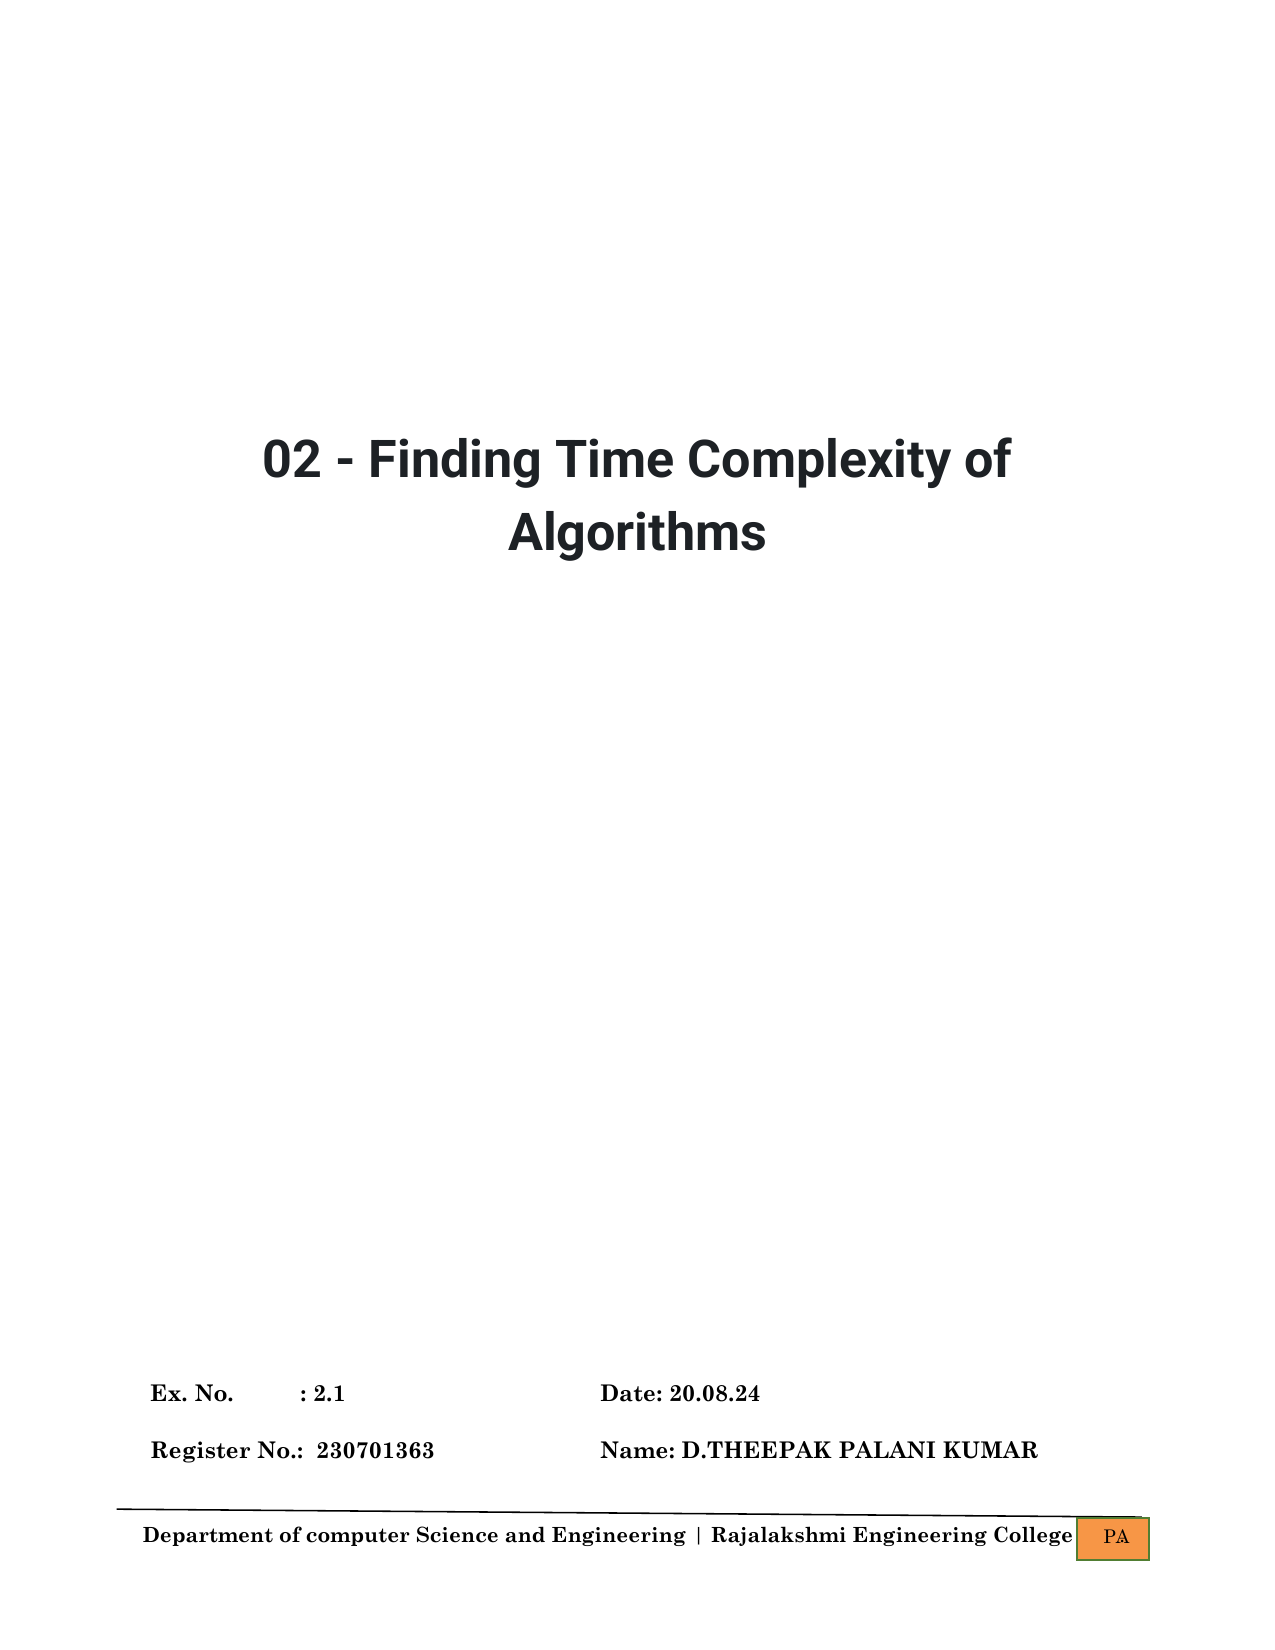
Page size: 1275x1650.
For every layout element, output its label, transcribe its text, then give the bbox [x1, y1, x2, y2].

text Register No.: 230701363 Name: D.THEEPAK PALANI KUMAR [150, 1436, 1125, 1463]
text Ex. No. : 2.1 Date: 20.08.24 [150, 1379, 1125, 1407]
subtitle 02 - Finding Time Complexity of Algorithms [150, 429, 1125, 563]
